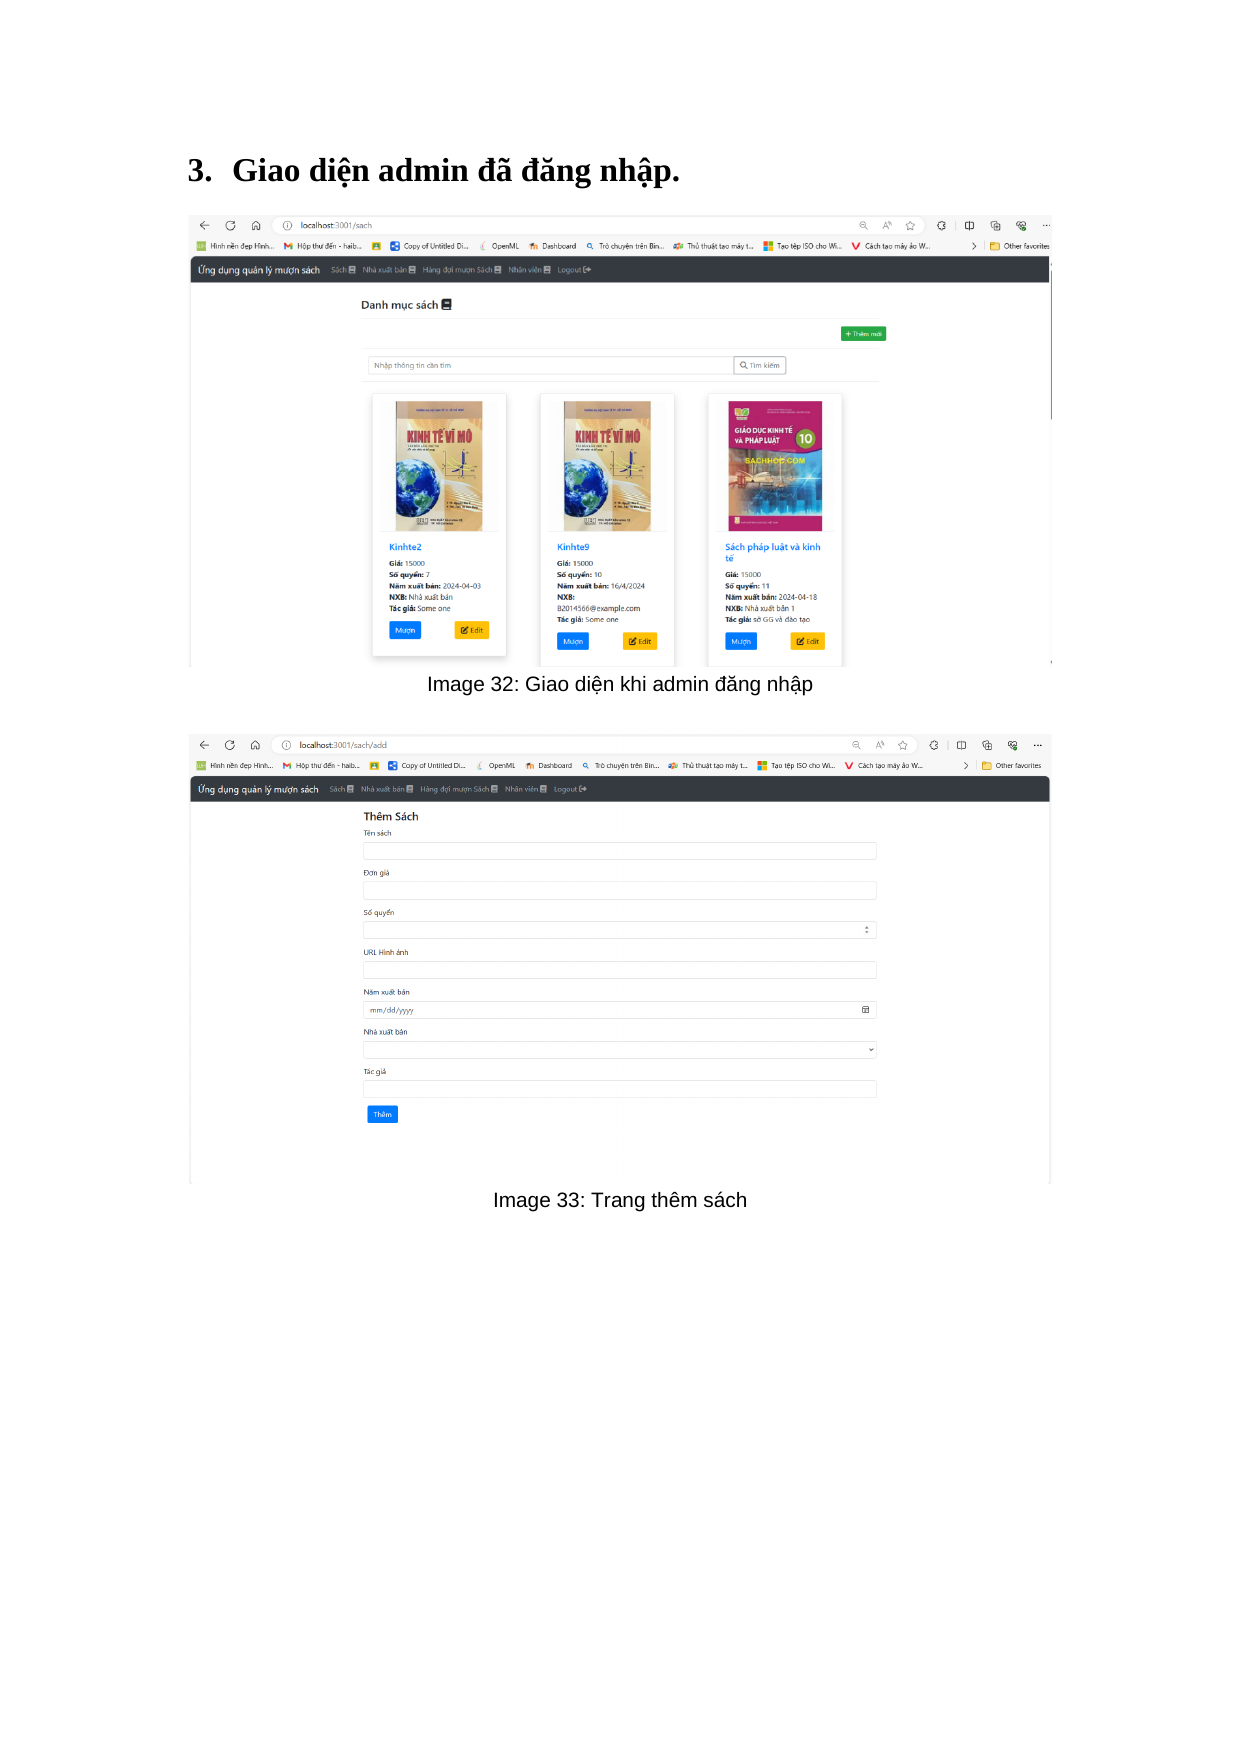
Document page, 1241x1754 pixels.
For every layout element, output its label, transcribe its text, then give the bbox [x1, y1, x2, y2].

text Image 32: Giao diện khi admin đăng nhập [187, 671, 1053, 695]
picture [188, 734, 1052, 1184]
subtitle Giao diện admin đã đăng nhập. [187, 150, 1053, 188]
picture [188, 215, 1052, 667]
text Image 33: Trang thêm sách [187, 1188, 1053, 1212]
